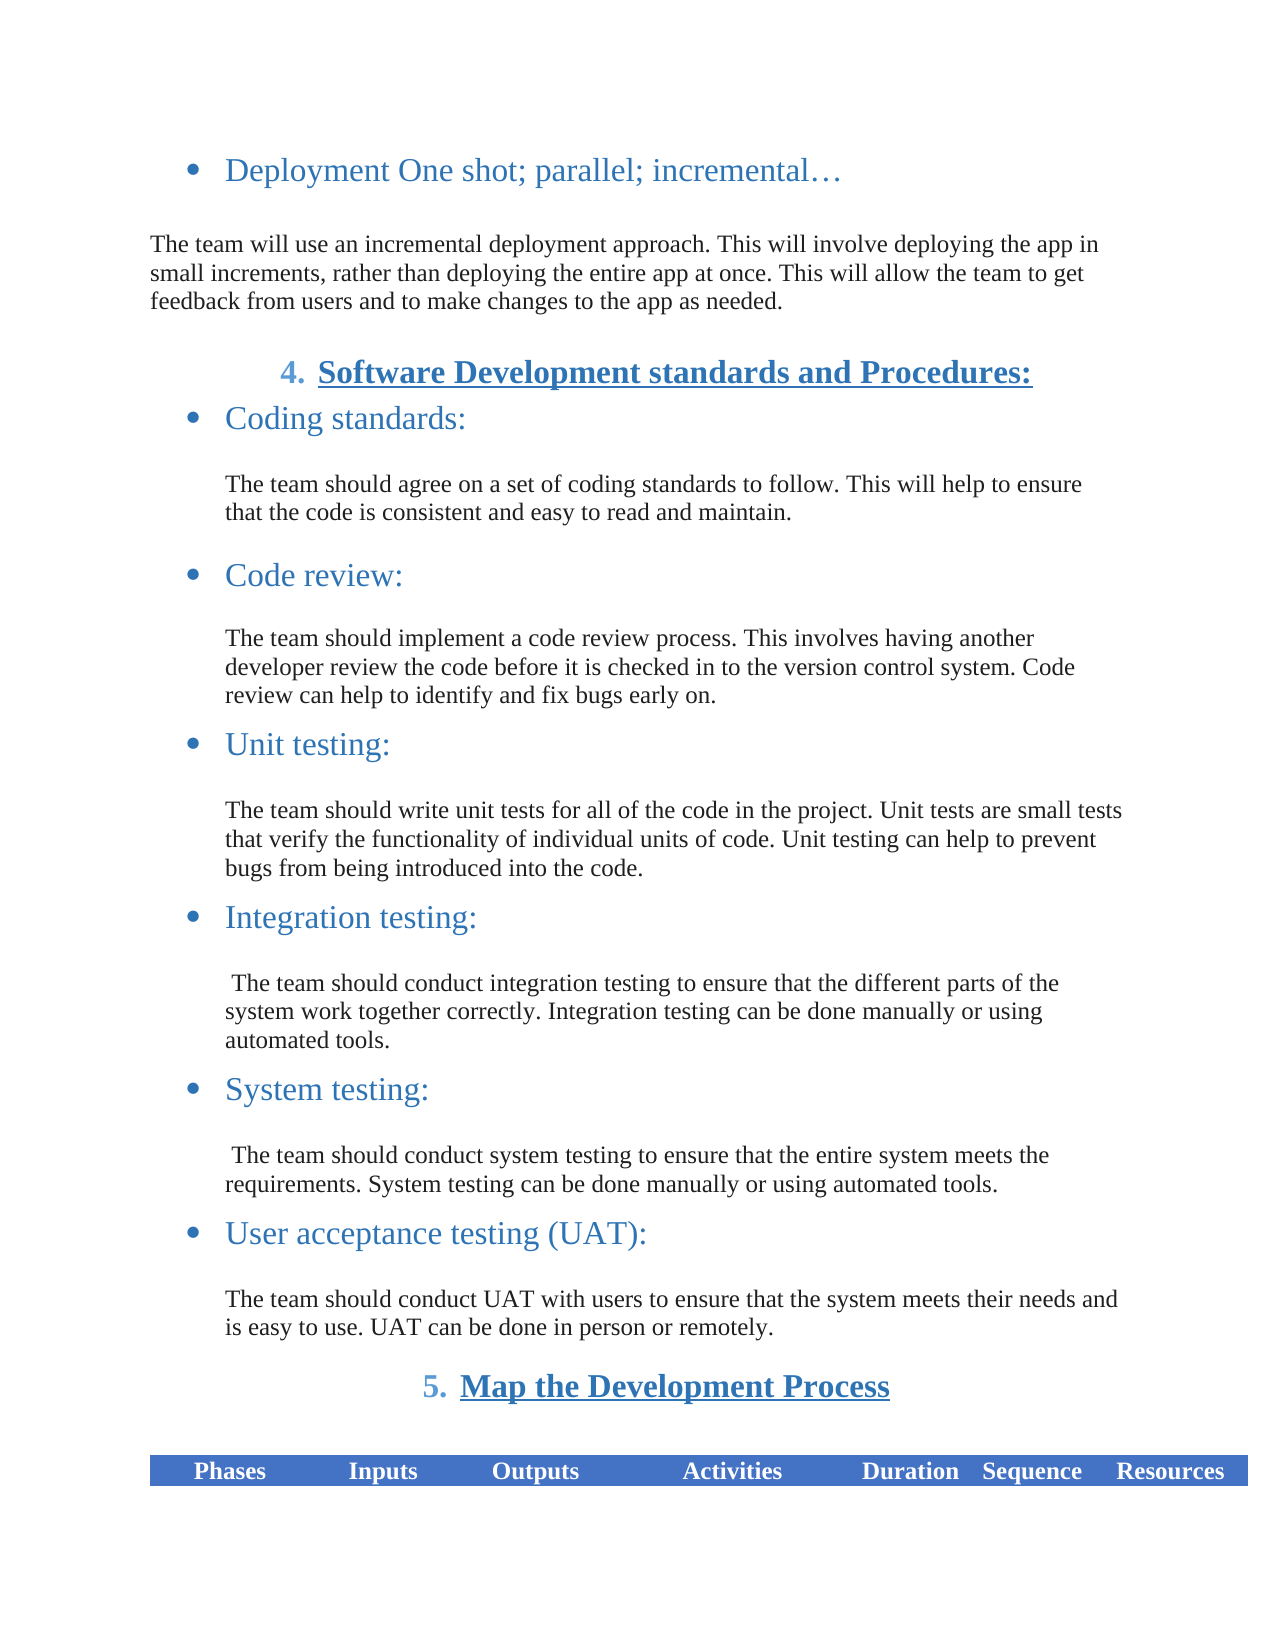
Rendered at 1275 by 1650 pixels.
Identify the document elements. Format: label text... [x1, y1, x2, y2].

text The team should conduct system testing to ensure that the entire system meets the requirements. System testing can be done manually or using automated tools. [225, 1140, 1125, 1197]
subtitle Map the Development Process [187, 1366, 1125, 1404]
table_header Activities [614, 1456, 850, 1485]
text The team will use an incremental deployment approach. This will involve deploying the app in small increments, rather than deploying the entire app at once. This will allow the team to get feedback from users and to make changes to the app as needed. [150, 229, 1125, 315]
text The team should conduct UAT with users to ensure that the system meets their needs and is easy to use. UAT can be done in person or remotely. [225, 1284, 1125, 1341]
subtitle Coding standards: [187, 398, 1125, 436]
table_header Inputs [310, 1456, 457, 1485]
subtitle Software Development standards and Procedures: [187, 353, 1125, 391]
table_header Resources [1094, 1456, 1247, 1485]
table_header Sequence [971, 1456, 1093, 1485]
subtitle User acceptance testing (UAT): [187, 1213, 1125, 1251]
text The team should implement a code review process. This involves having another developer review the code before it is checked in to the version control system. Code review can help to identify and fix bugs early on. [225, 623, 1125, 709]
table_header Outputs [458, 1456, 613, 1485]
subtitle Deployment One shot; parallel; incremental… [187, 150, 1125, 188]
subtitle System testing: [187, 1069, 1125, 1108]
subtitle Unit testing: [187, 725, 1125, 763]
table_header Phases [151, 1456, 309, 1485]
subtitle Integration testing: [187, 897, 1125, 935]
table_header Duration [851, 1456, 970, 1485]
list Code review: [187, 555, 1125, 594]
text The team should conduct integration testing to ensure that the different parts of the system work together correctly. Integration testing can be done manually or using automated tools. [225, 968, 1125, 1054]
text The team should agree on a set of coding standards to follow. This will help to ensure that the code is consistent and easy to read and maintain. [225, 469, 1125, 526]
text The team should write unit tests for all of the code in the project. Unit tests are small tests that verify the functionality of individual units of code. Unit testing can help to prevent bugs from being introduced into the code. [225, 795, 1125, 881]
